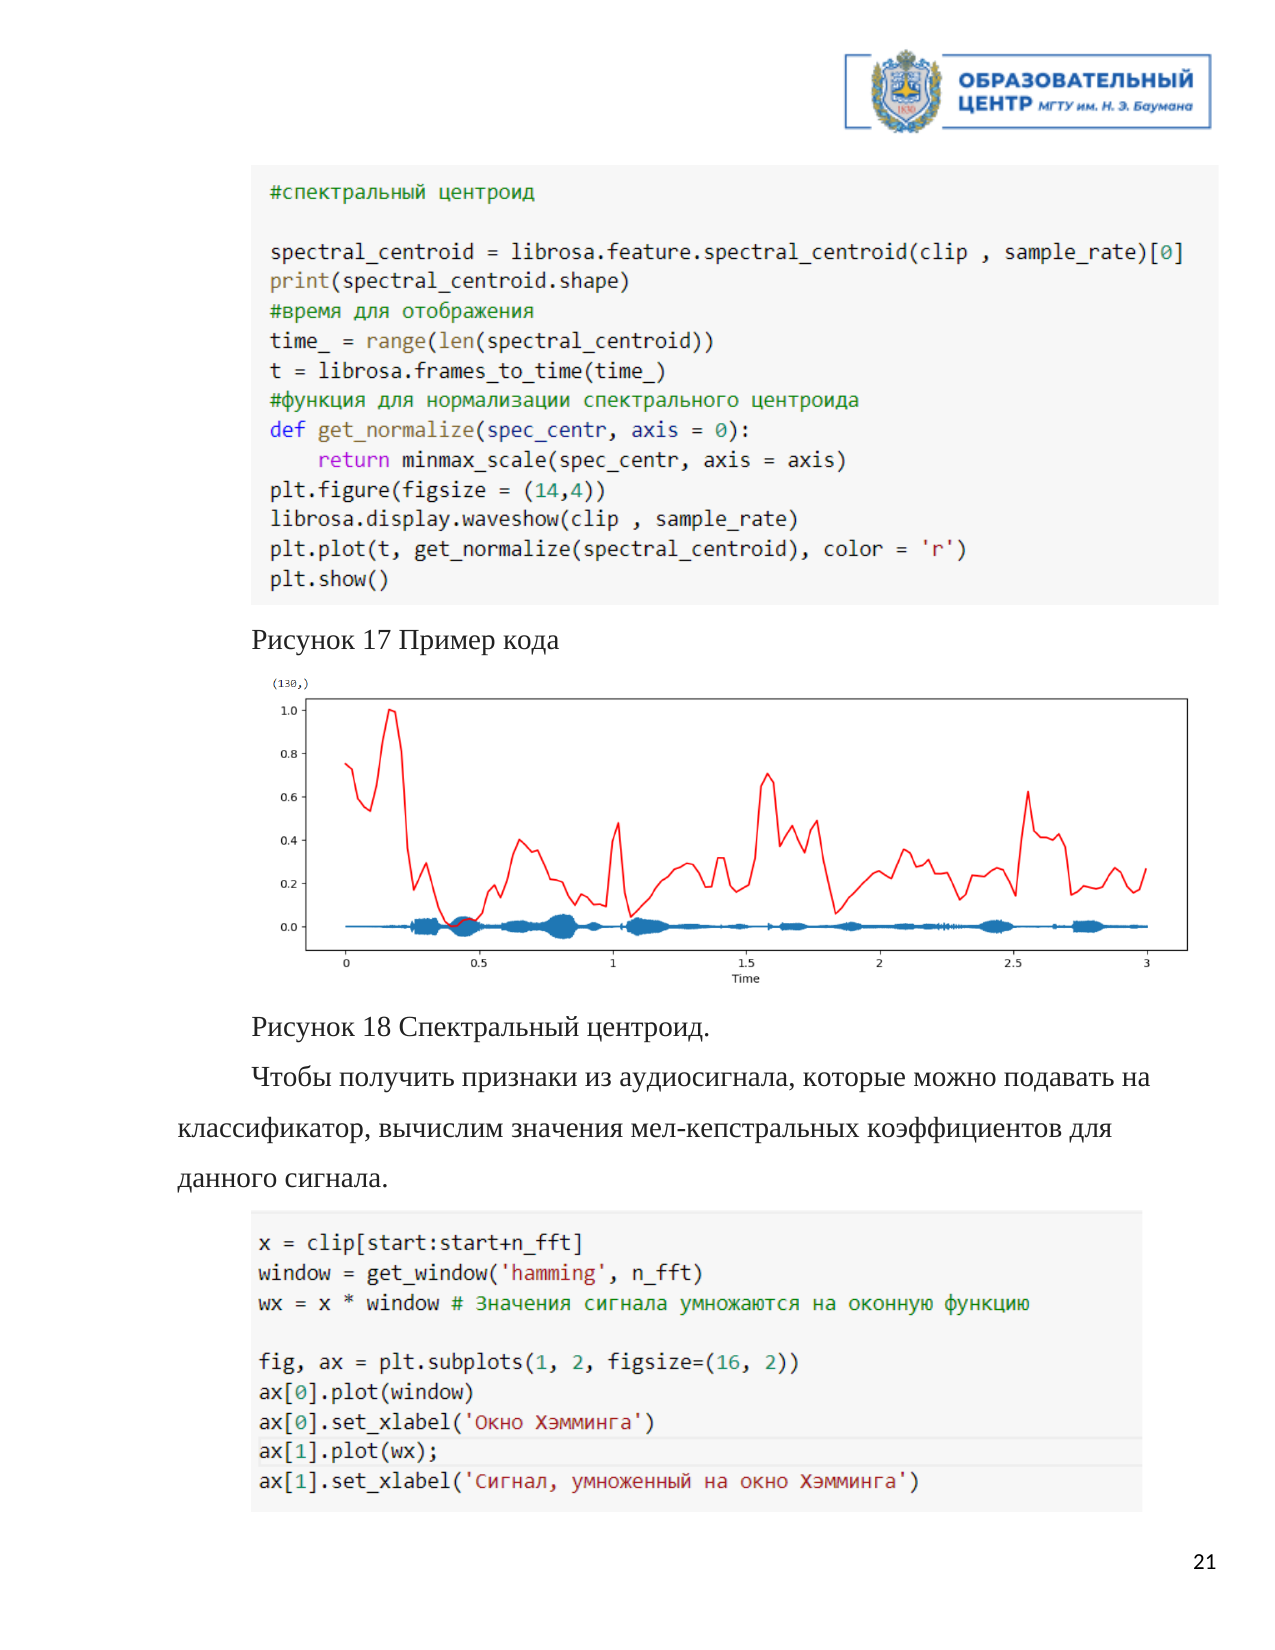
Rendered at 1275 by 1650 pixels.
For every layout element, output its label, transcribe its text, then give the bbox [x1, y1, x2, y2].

text Чтобы получить признаки из аудиосигнала, которые можно подавать на классификатор, вычислим значения мел-кепстральных коэффициентов для данного сигнала. [177, 1059, 1216, 1193]
picture [251, 672, 1224, 993]
text Рисунок 18 Спектральный центроид. [177, 1009, 1216, 1043]
text Рисунок 17 Пример кода [177, 622, 1216, 655]
picture [251, 165, 1219, 605]
picture [814, 26, 1262, 149]
picture [251, 1210, 1143, 1512]
